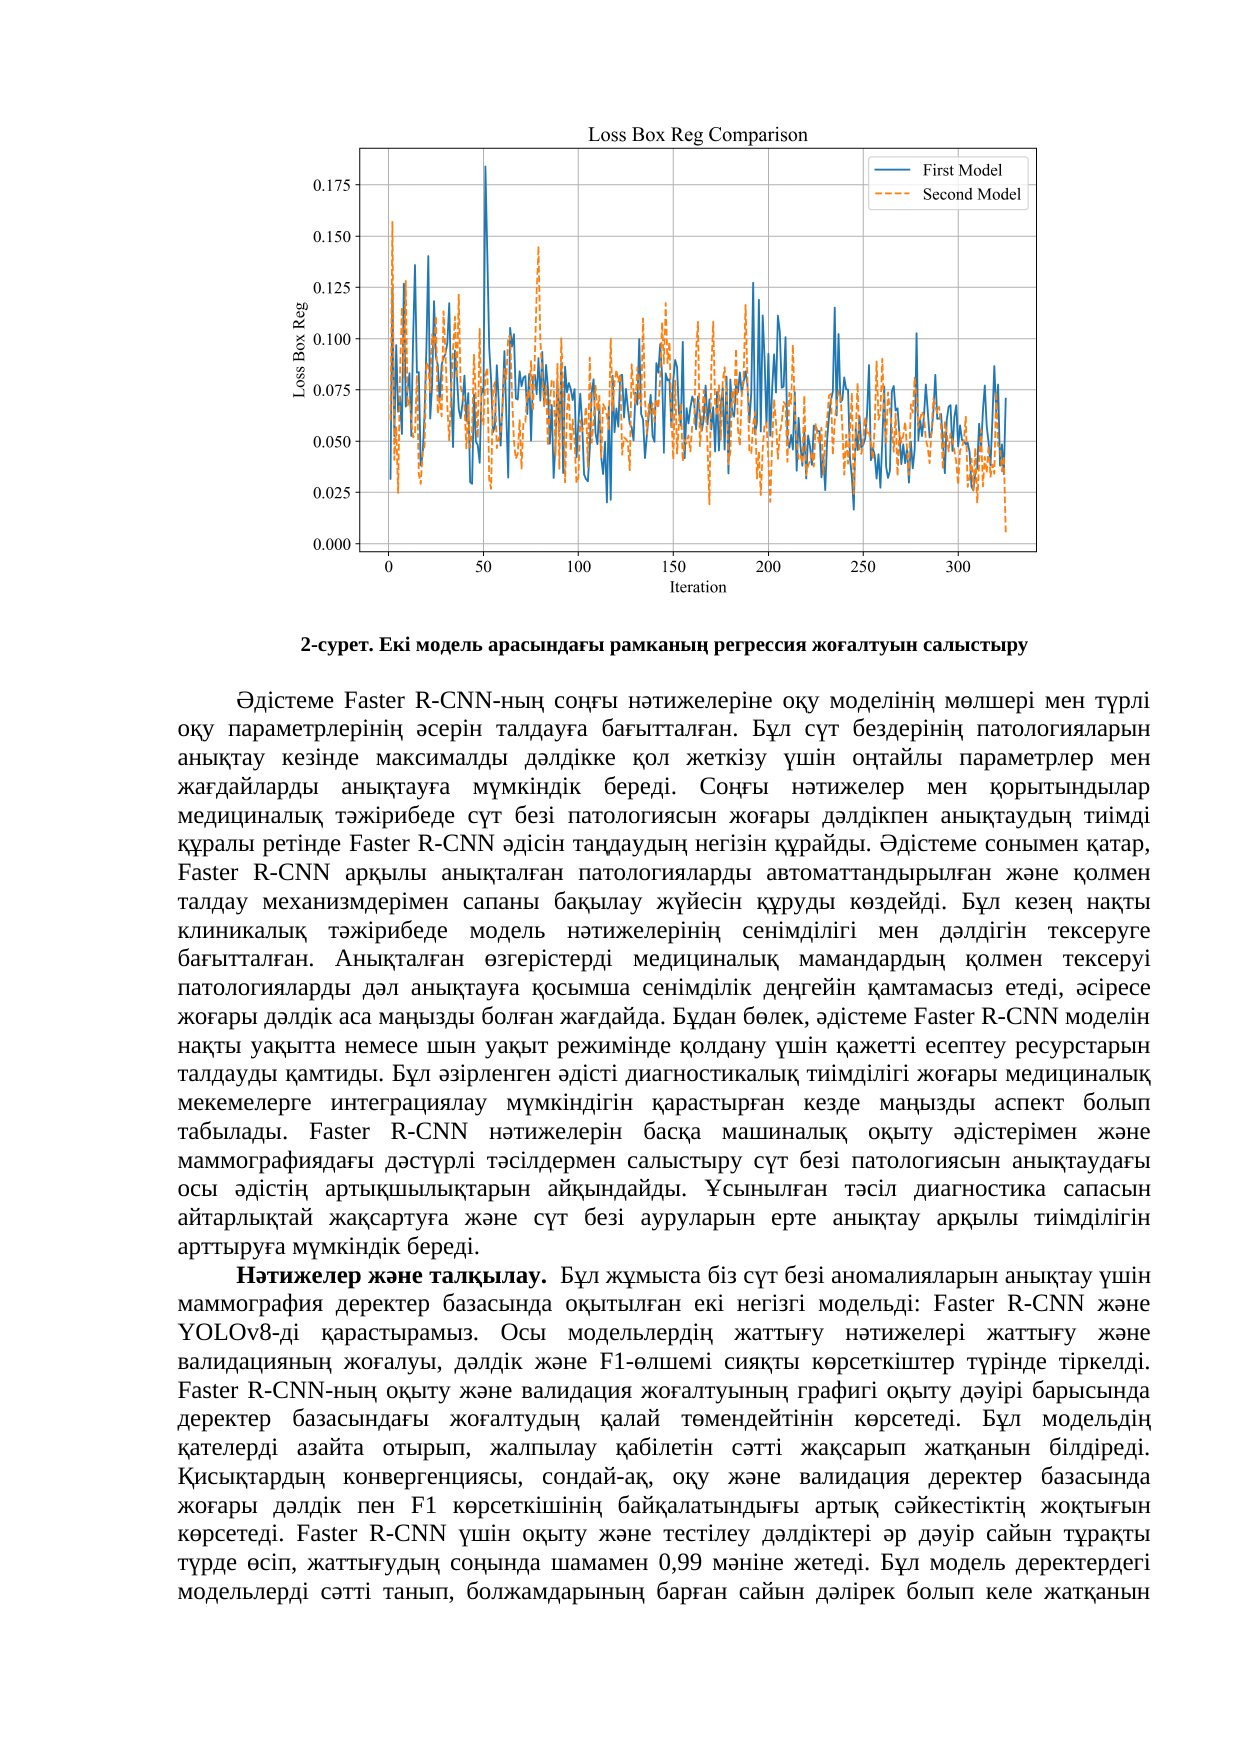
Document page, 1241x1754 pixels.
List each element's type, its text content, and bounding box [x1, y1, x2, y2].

picture [284, 118, 1045, 604]
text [177, 1260, 1152, 1605]
text 2-сурет. Екі модель арасындағы рамканың регрессия жоғалтуын салыстыру [177, 632, 1152, 656]
text Әдістеме Faster R-CNN-ның соңғы нәтижелеріне оқу моделінің мөлшері мен түрлі оқу параметрлерінің әсерін талдауға бағытталған. Бұл сүт бездерінің патологияларын анықтау кезінде максималды дәлдікке қол жеткізу үшін оңтайлы параметрлер мен жағдайларды анықтауға мүмкіндік береді. Соңғы нәтижелер мен қорытындылар медициналық тәжірибеде сүт безі патологиясын жоғары дәлдікпен анықтаудың тиімді құралы ретінде Faster R-CNN әдісін таңдаудың негізін құрайды. Әдістеме сонымен қатар, Faster R-CNN арқылы анықталған патологияларды автоматтандырылған және қолмен талдау механизмдерімен сапаны бақылау жүйесін құруды көздейді. Бұл кезең нақты клиникалық тәжірибеде модель нәтижелерінің сенімділігі мен дәлдігін тексеруге бағытталған. Анықталған өзгерістерді медициналық мамандардың қолмен тексеруі патологияларды дәл анықтауға қосымша сенімділік деңгейін қамтамасыз етеді, әсіресе жоғары дәлдік аса маңызды болған жағдайда. Бұдан бөлек, әдістеме Faster R-CNN моделін нақты уақытта немесе шын уақыт режимінде қолдану үшін қажетті есептеу ресурстарын талдауды қамтиды. Бұл әзірленген әдісті диагностикалық тиімділігі жоғары медициналық мекемелерге интеграциялау мүмкіндігін қарастырған кезде маңызды аспект болып табылады. Faster R-CNN нәтижелерін басқа машиналық оқыту әдістерімен және маммографиядағы дәстүрлі тәсілдермен салыстыру сүт безі патологиясын анықтаудағы осы әдістің артықшылықтарын айқындайды. Ұсынылған тәсіл диагностика сапасын айтарлықтай жақсартуға және сүт безі ауруларын ерте анықтау арқылы тиімділігін арттыруға мүмкіндік береді. [177, 685, 1152, 1260]
